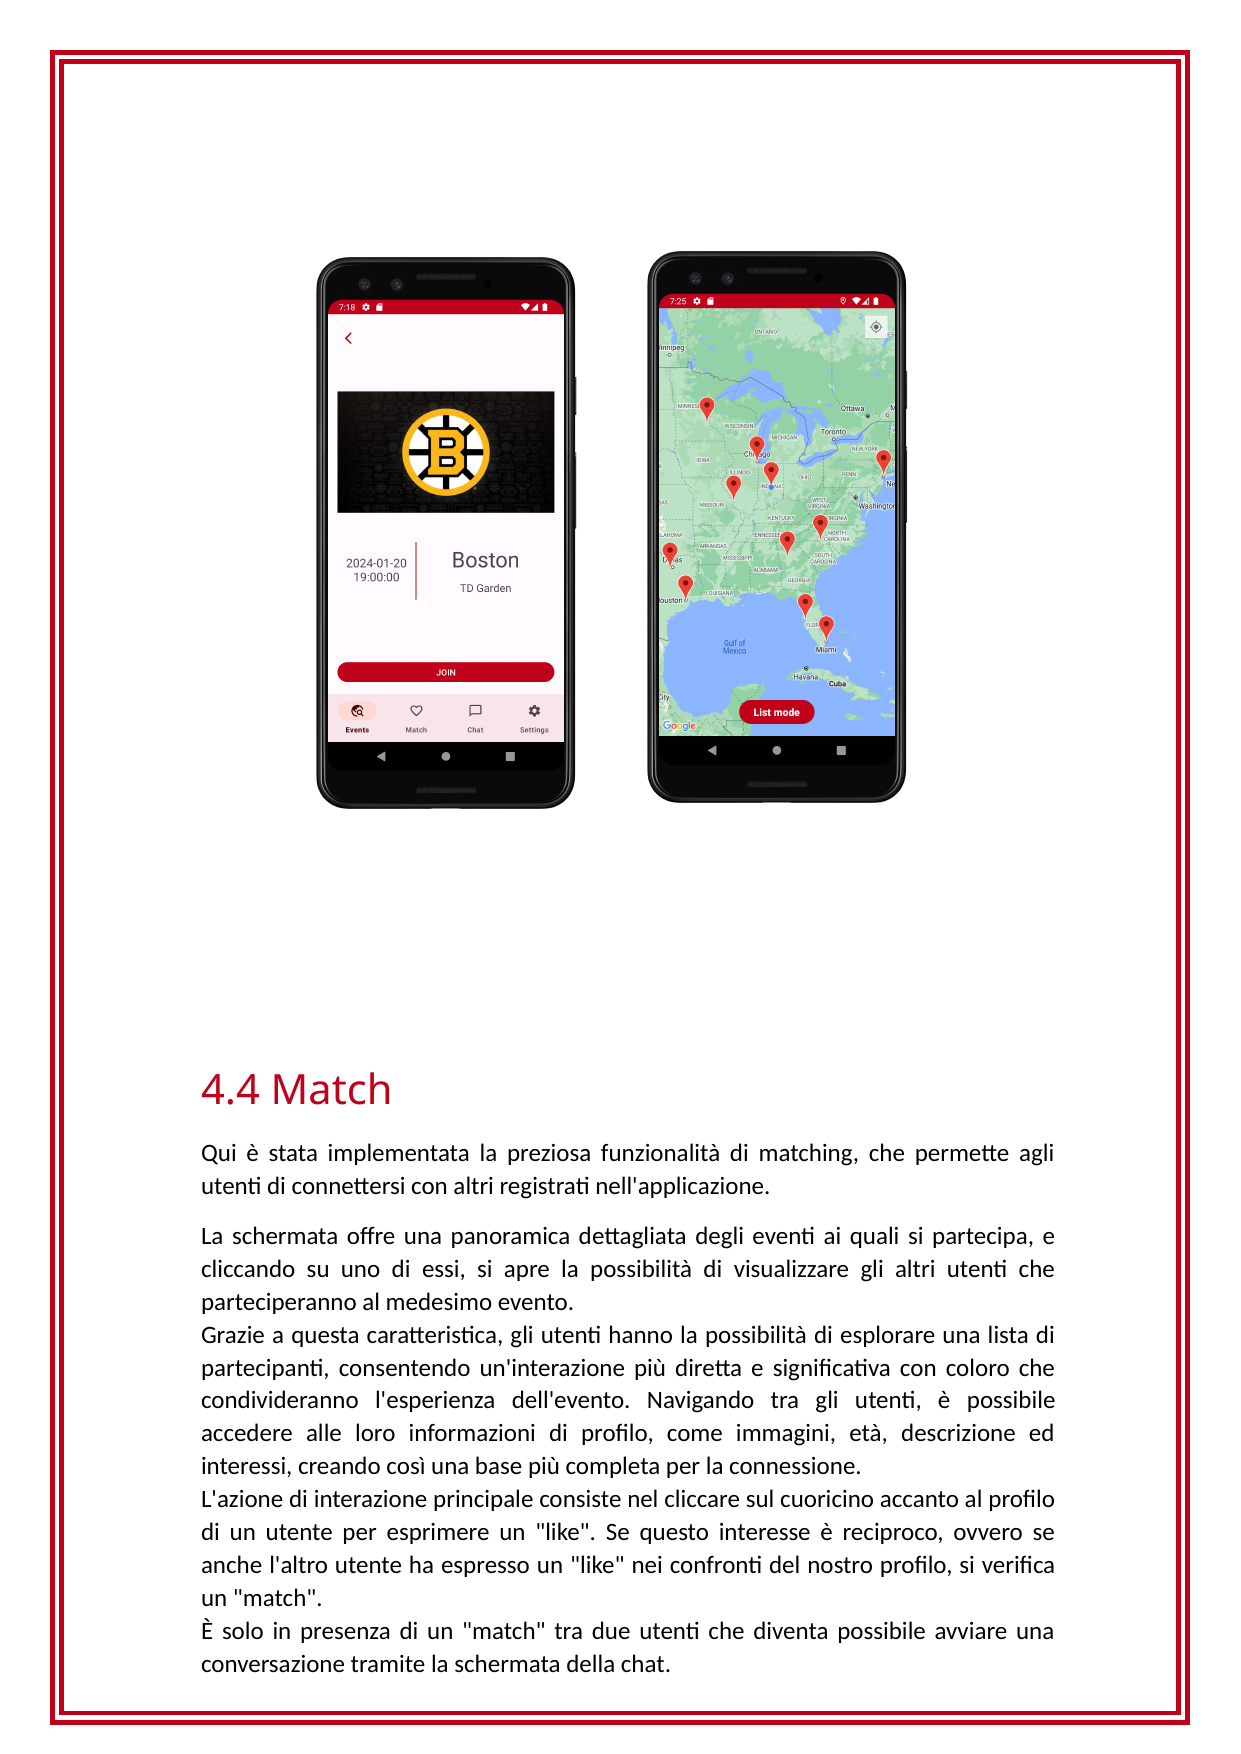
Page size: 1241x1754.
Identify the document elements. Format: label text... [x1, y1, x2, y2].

picture [316, 257, 577, 809]
text Qui è stata implementata la preziosa funzionalità di matching, che permette agli utenti di connettersi con altri registrati nell'applicazione. [201, 1138, 1056, 1201]
text La schermata offre una panoramica dettagliata degli eventi ai quali si partecipa, e cliccando su uno di essi, si apre la possibilità di visualizzare gli altri utenti che parteciperanno al medesimo evento. [201, 1220, 1056, 1316]
list 4.4 Match [201, 1060, 997, 1116]
text Grazie a questa caratteristica, gli utenti hanno la possibilità di esplorare una lista di partecipanti, consentendo un'interazione più diretta e significativa con coloro che condivideranno l'esperienza dell'evento. Navigando tra gli utenti, è possibile accedere alle loro informazioni di profilo, come immagini, età, descrizione ed interessi, creando così una base più completa per la connessione. [201, 1319, 1056, 1481]
picture [647, 251, 908, 803]
text L'azione di interazione principale consiste nel cliccare sul cuoricino accanto al profilo di un utente per esprimere un "like". Se questo interesse è reciproco, ovvero se anche l'altro utente ha espresso un "like" nei confronti del nostro profilo, si verifica un "match". [201, 1483, 1056, 1613]
text È solo in presenza di un "match" tra due utenti che diventa possibile avviare una conversazione tramite la schermata della chat. [201, 1615, 1056, 1678]
